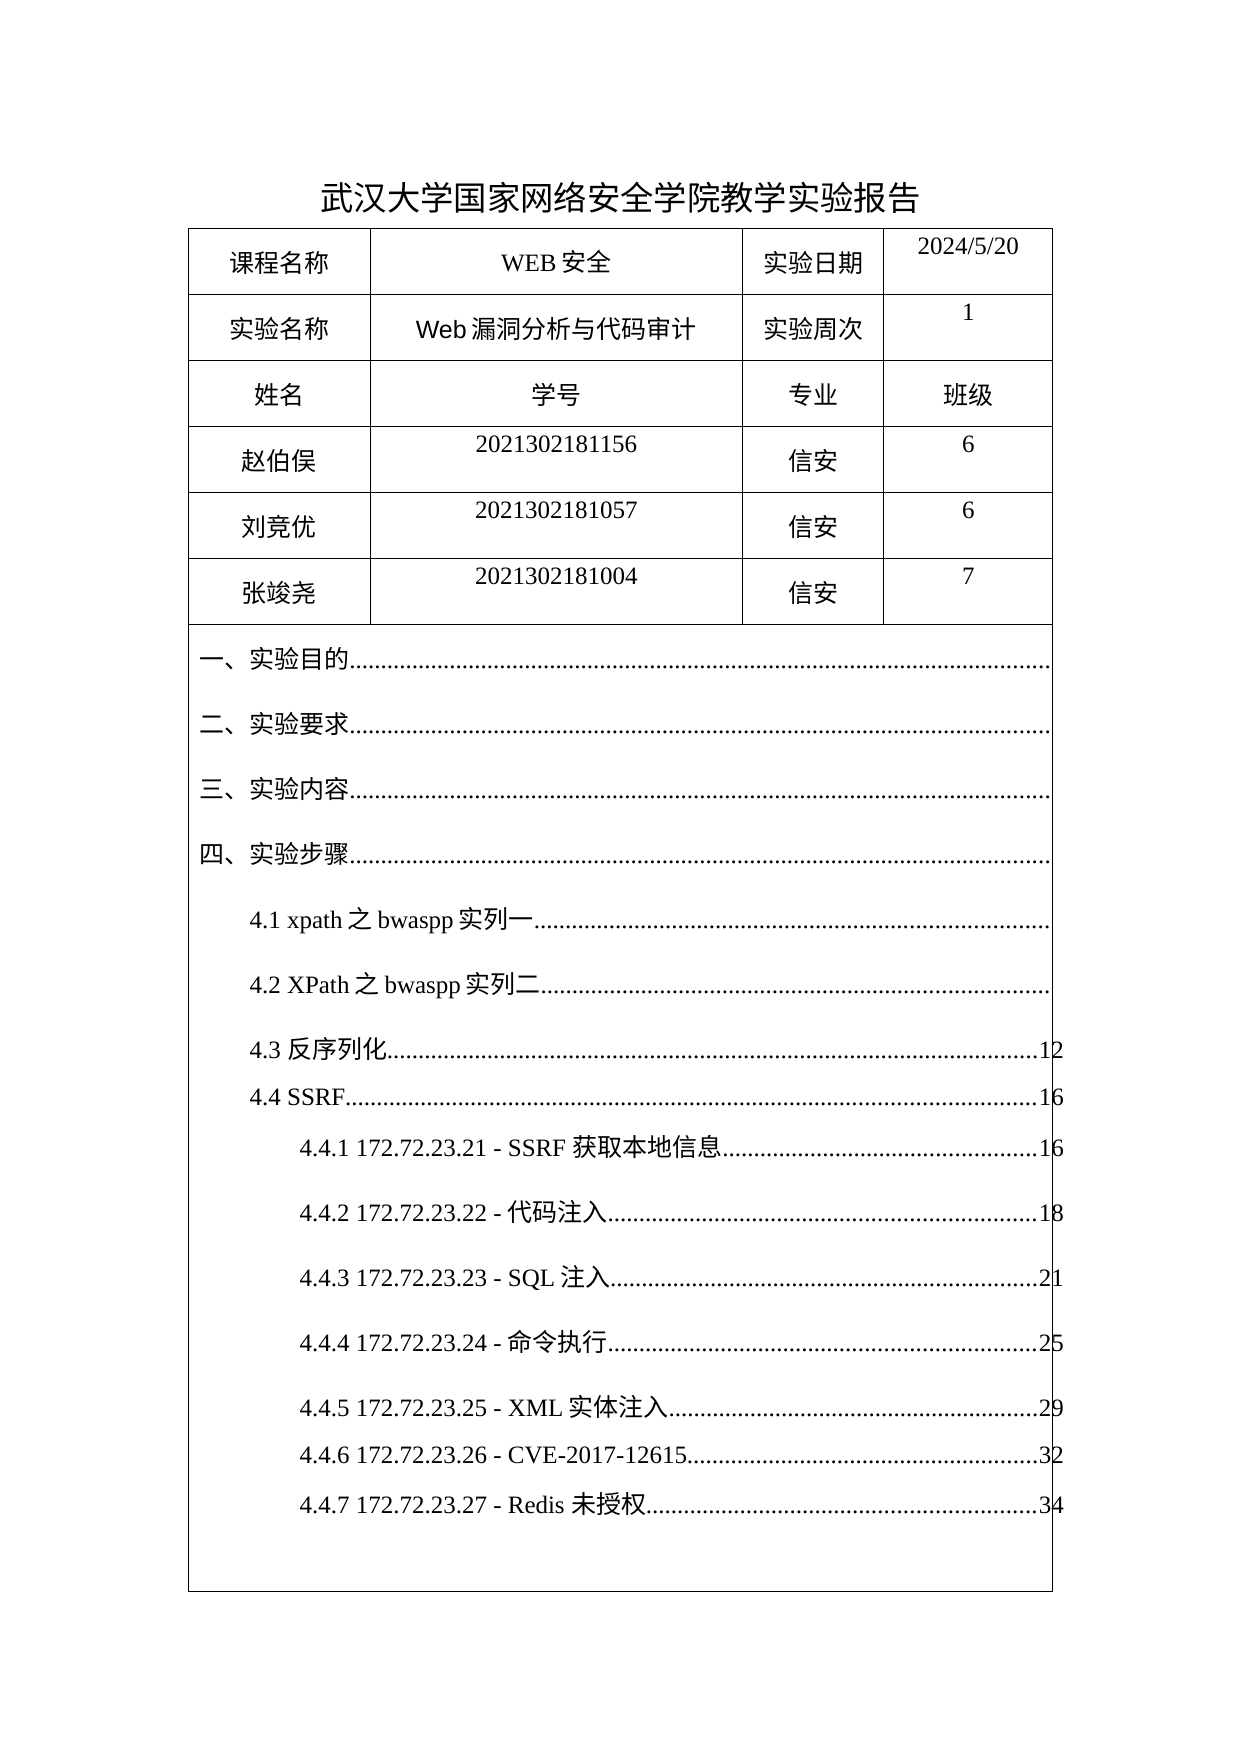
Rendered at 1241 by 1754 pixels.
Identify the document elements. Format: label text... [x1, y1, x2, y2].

table_cell 2021302181057 [371, 493, 742, 558]
table_cell 1 [884, 295, 1052, 360]
table_cell WEB安全 [371, 229, 742, 294]
table_cell 实验名称 [189, 295, 370, 360]
table_cell Web漏洞分析与代码审计 [371, 295, 742, 360]
table_cell 课程名称 [189, 229, 370, 294]
table_cell 刘竞优 [189, 493, 370, 558]
table_cell 2024/5/20 [884, 229, 1052, 294]
table_cell 6 [884, 493, 1052, 558]
table_cell 实验日期 [743, 229, 883, 294]
table_cell 学号 [371, 361, 742, 426]
table_cell 张竣尧 [189, 559, 370, 624]
table_cell 7 [884, 559, 1052, 624]
table_cell 2021302181004 [371, 559, 742, 624]
table_cell 姓名 [189, 361, 370, 426]
table_cell 信安 [743, 427, 883, 492]
table_cell 6 [884, 427, 1052, 492]
table_cell 实验周次 [743, 295, 883, 360]
table_cell [189, 625, 1052, 1591]
table_cell 信安 [743, 493, 883, 558]
table_cell 专业 [743, 361, 883, 426]
table_cell 班级 [884, 361, 1052, 426]
table_cell 赵伯俣 [189, 427, 370, 492]
table_cell 信安 [743, 559, 883, 624]
table_cell 2021302181156 [371, 427, 742, 492]
table_header 武汉大学国家网络安全学院教学实验报告 [189, 163, 1052, 228]
